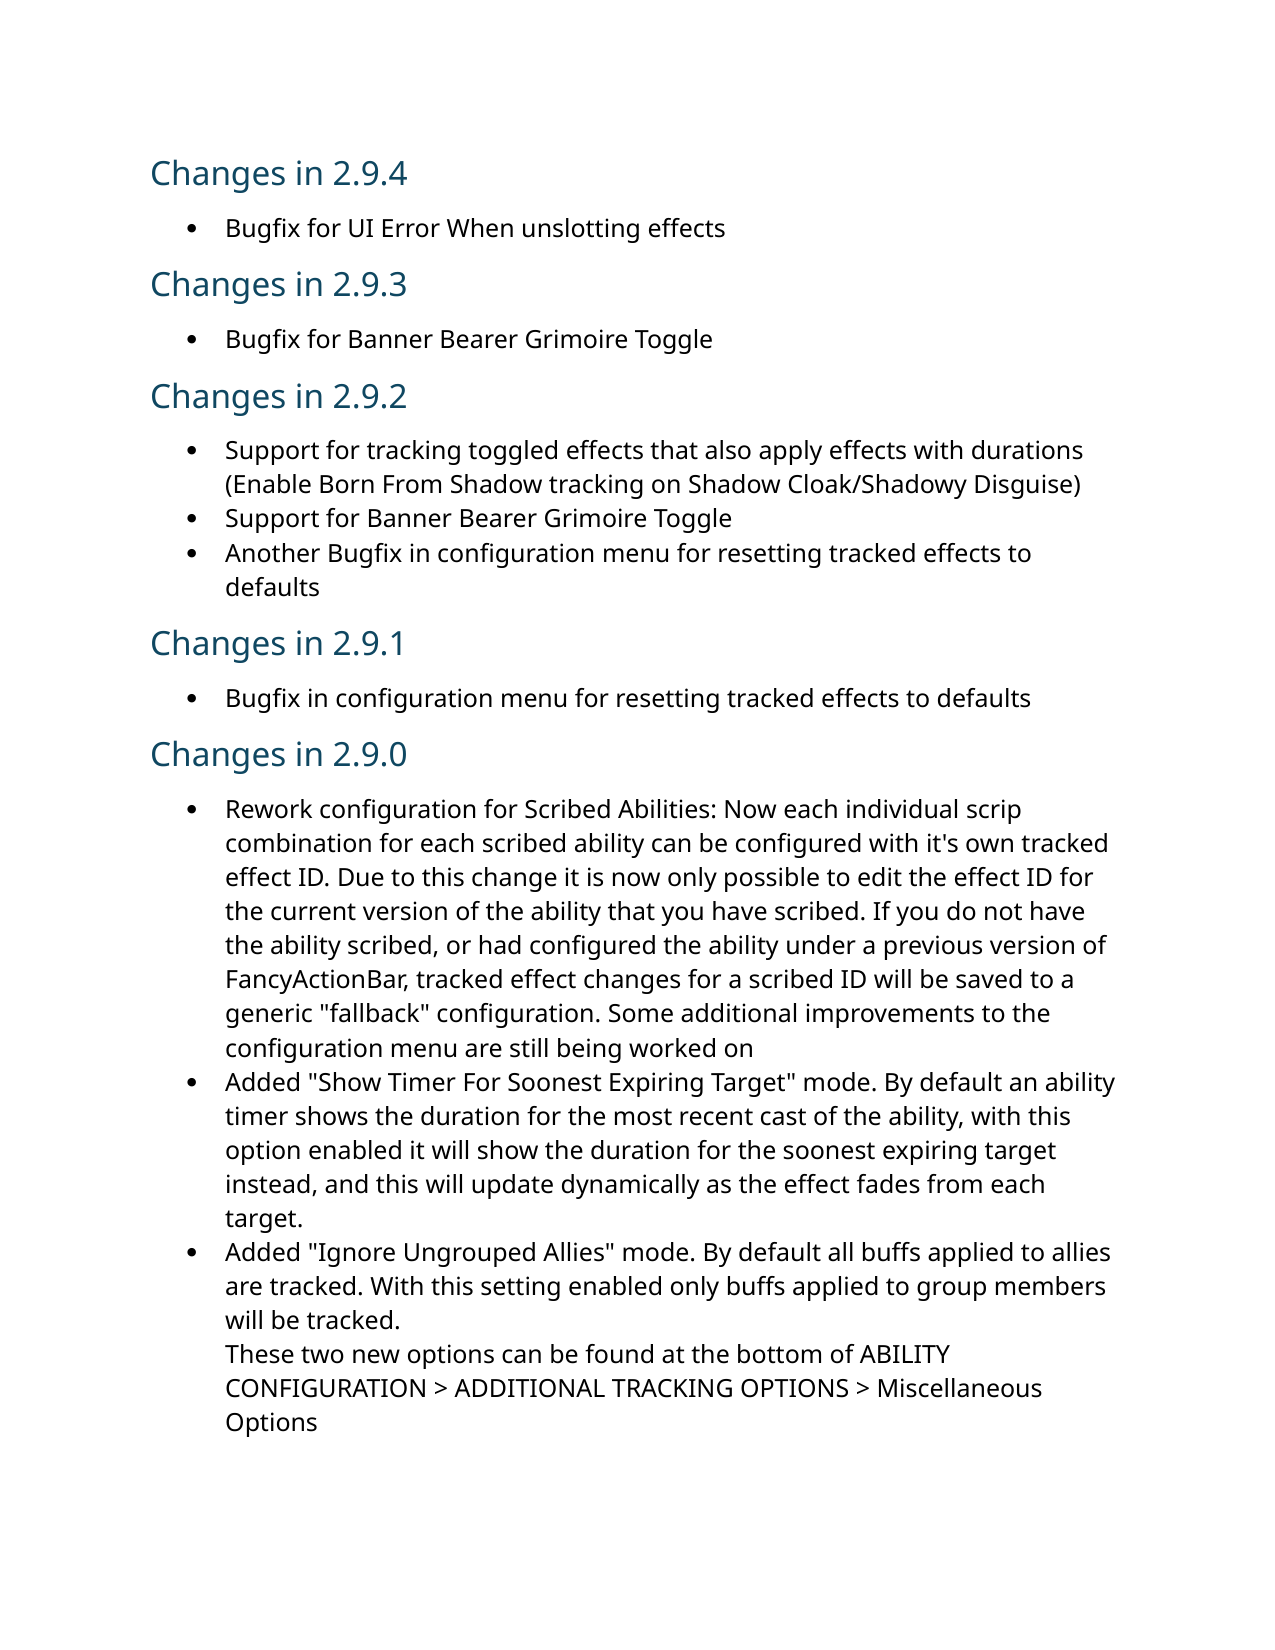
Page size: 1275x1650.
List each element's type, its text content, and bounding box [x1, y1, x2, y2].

list Support for Banner Bearer Grimoire Toggle [187, 501, 1125, 535]
subtitle Changes in 2.9.1 [150, 620, 1125, 665]
list Another Bugfix in configuration menu for resetting tracked effects to defaults [187, 535, 1125, 603]
list Added "Show Timer For Soonest Expiring Target" mode. By default an ability timer shows the duration for the most recent cast of the ability, with this option enabled it will show the duration for the soonest expiring target instead, and this will update dynamically as the effect fades from each target. [187, 1064, 1125, 1234]
subtitle Changes in 2.9.0 [150, 731, 1125, 777]
text These two new options can be found at the bottom of ABILITY CONFIGURATION > ADDITIONAL TRACKING OPTIONS > Miscellaneous Options [225, 1337, 1125, 1439]
list Support for tracking toggled effects that also apply effects with durations (Enable Born From Shadow tracking on Shadow Cloak/Shadowy Disguise) [187, 433, 1125, 501]
subtitle Changes in 2.9.2 [150, 372, 1125, 418]
list Bugfix for UI Error When unslotting effects [187, 211, 1125, 244]
list Rework configuration for Scribed Abilities: Now each individual scrip combination for each scribed ability can be configured with it's own tracked effect ID. Due to this change it is now only possible to edit the effect ID for the current version of the ability that you have scribed. If you do not have the ability scribed, or had configured the ability under a previous version of FancyActionBar, tracked effect changes for a scribed ID will be saved to a generic "fallback" configuration. Some additional improvements to the configuration menu are still being worked on [187, 792, 1125, 1064]
list Bugfix for Banner Bearer Grimoire Toggle [187, 322, 1125, 356]
list Bugfix in configuration menu for resetting tracked effects to defaults [187, 681, 1125, 714]
list Added "Ignore Ungrouped Allies" mode. By default all buffs applied to allies are tracked. With this setting enabled only buffs applied to group members will be tracked. [187, 1234, 1125, 1337]
subtitle Changes in 2.9.3 [150, 261, 1125, 307]
subtitle Changes in 2.9.4 [150, 150, 1125, 195]
